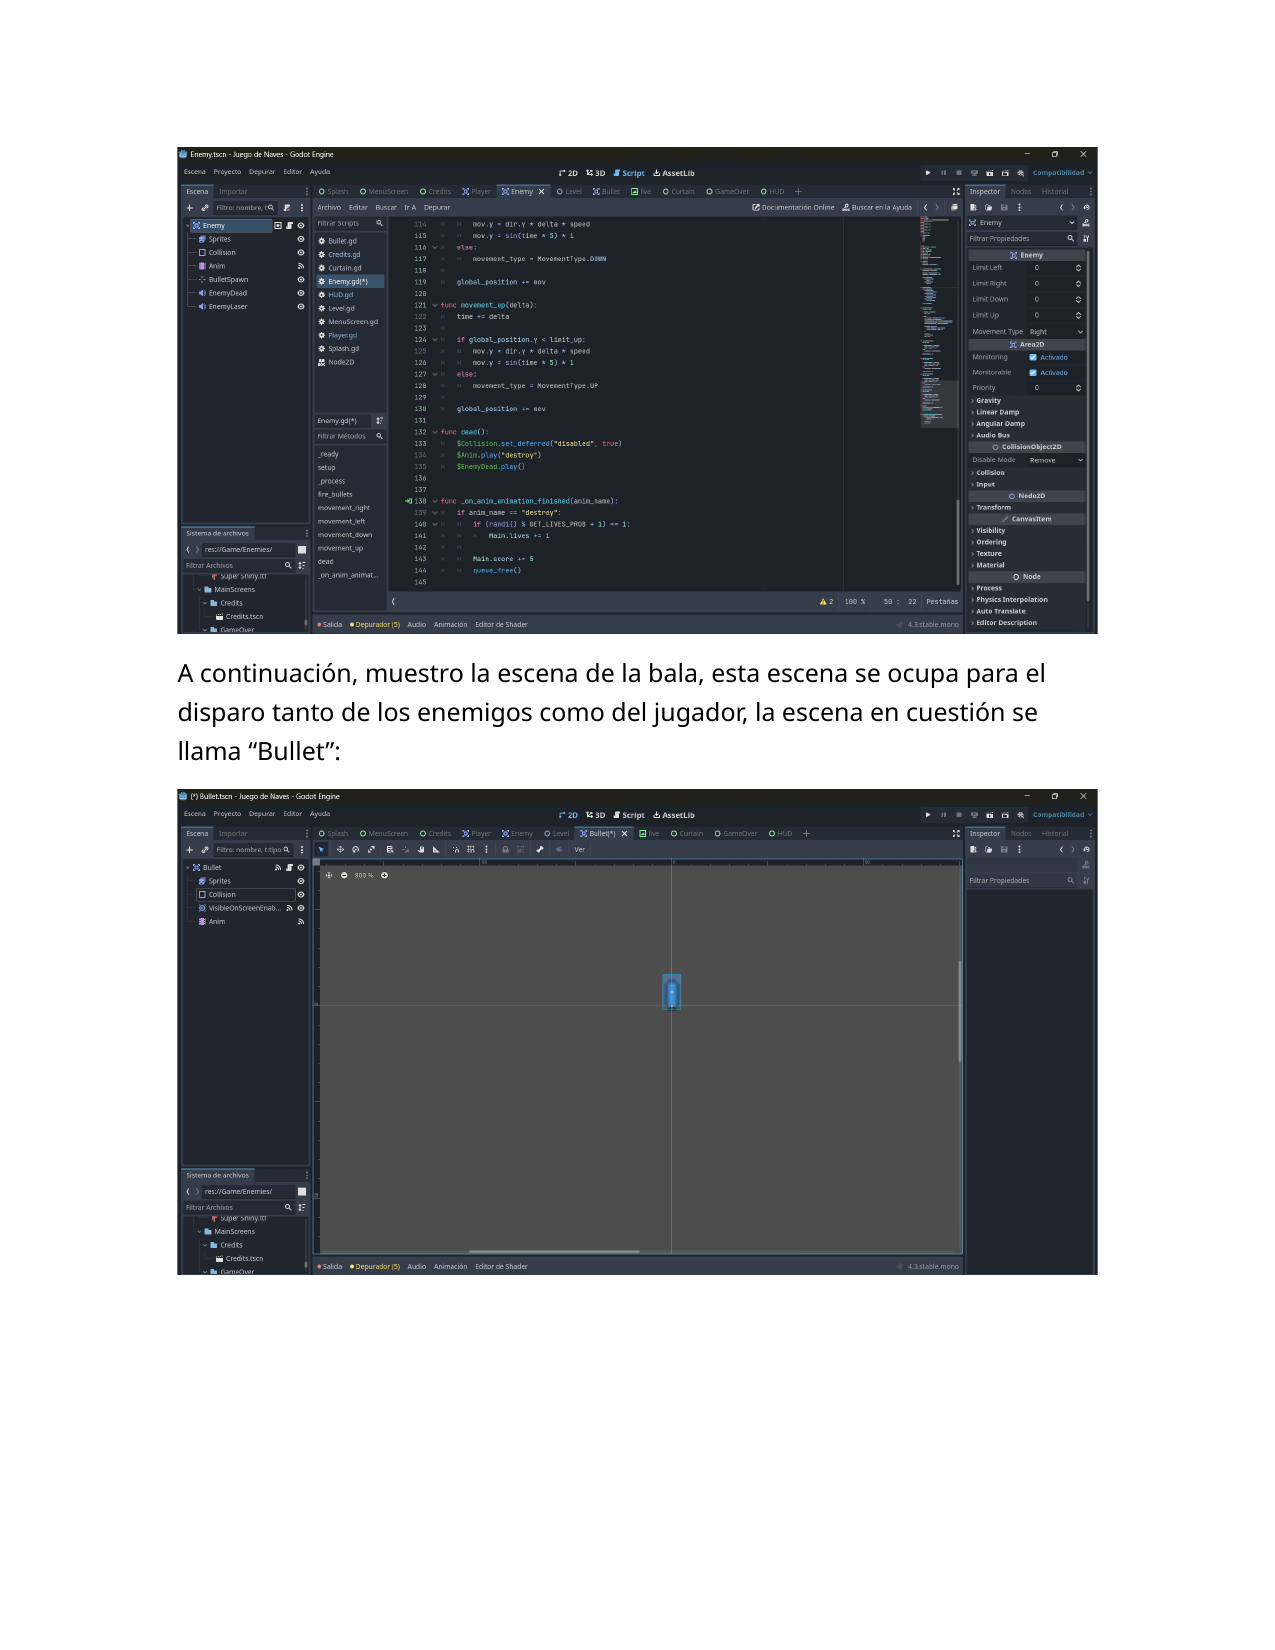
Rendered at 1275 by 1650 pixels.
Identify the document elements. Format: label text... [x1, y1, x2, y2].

picture [177, 147, 1098, 634]
picture [177, 789, 1098, 1275]
text A continuación, muestro la escena de la bala, esta escena se ocupa para el disparo tanto de los enemigos como del jugador, la escena en cuestión se llama “Bullet”: [177, 655, 1098, 768]
